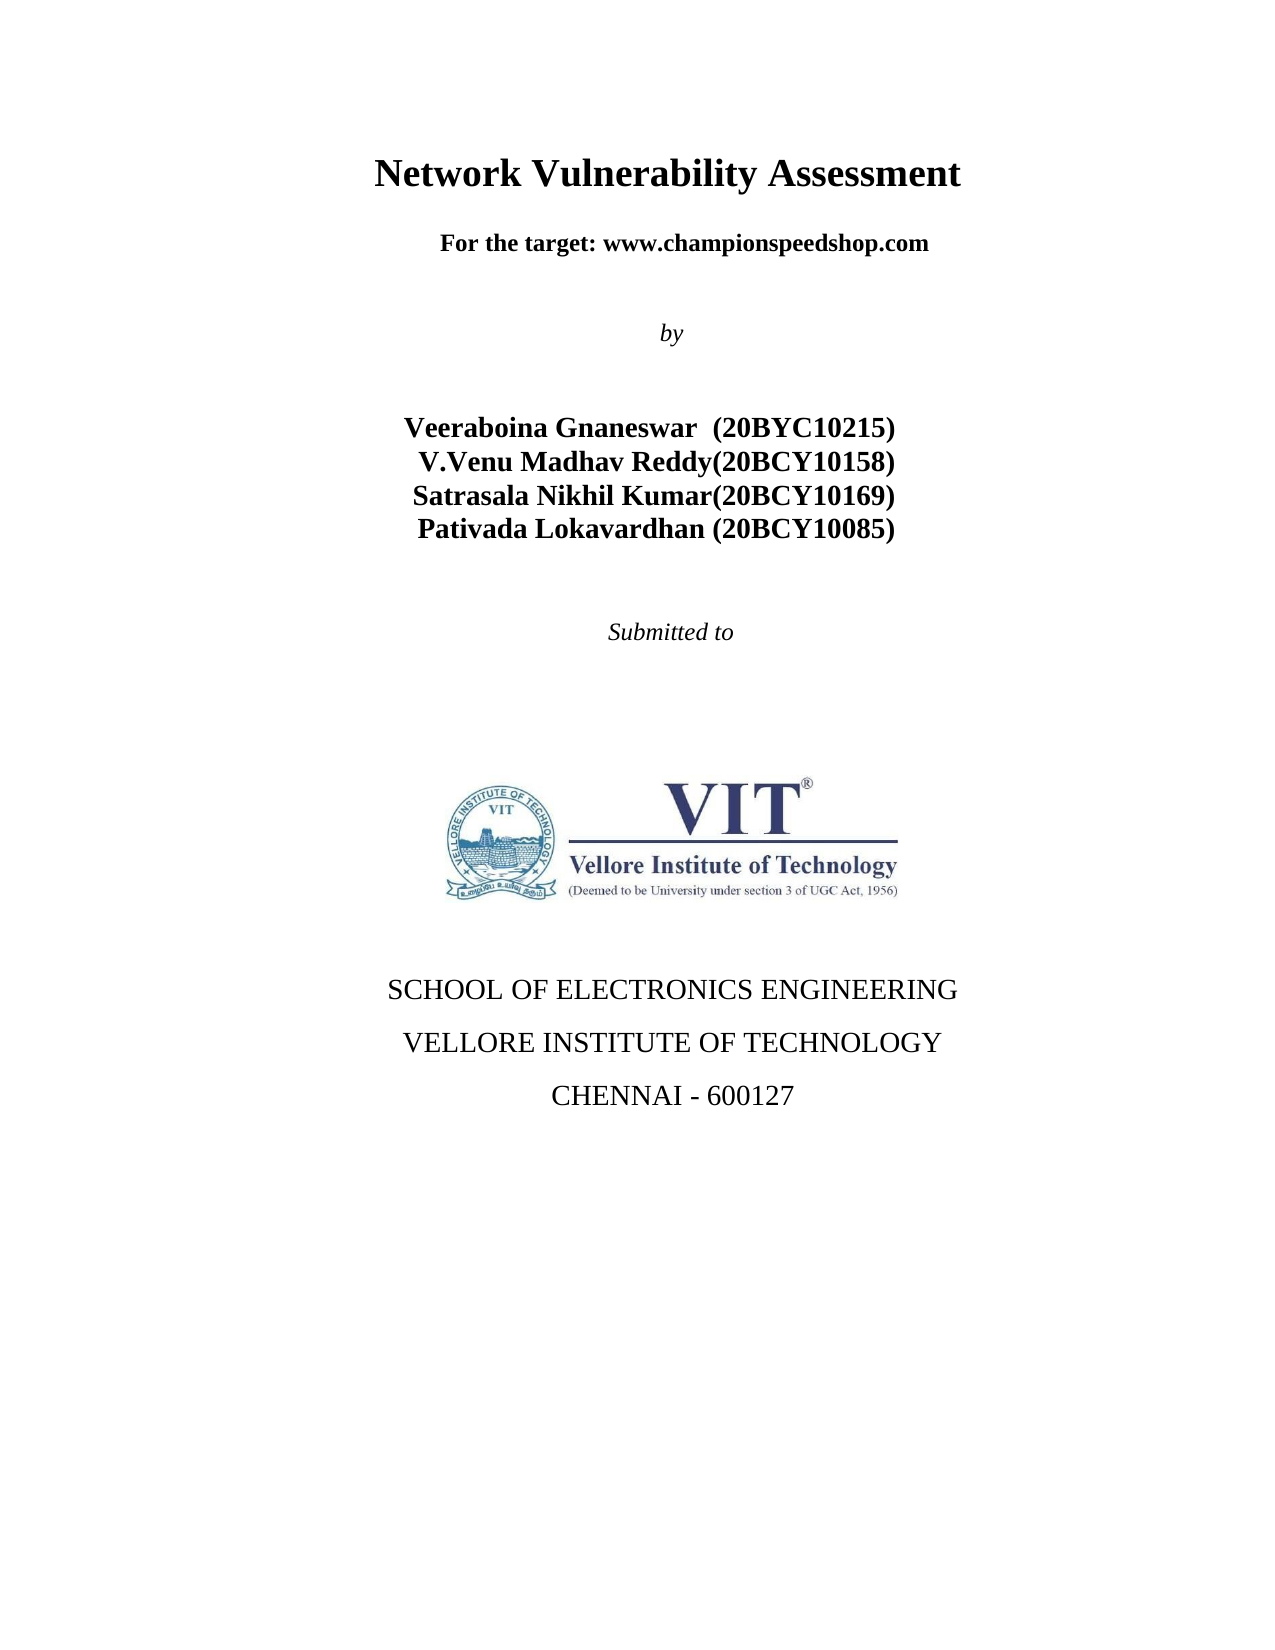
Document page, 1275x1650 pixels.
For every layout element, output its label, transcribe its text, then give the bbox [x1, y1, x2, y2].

text Network Vulnerability Assessment [139, 150, 1196, 195]
text For the target: www.championspeedshop.com [139, 228, 929, 257]
text by [315, 318, 1030, 347]
picture [445, 775, 899, 903]
text Submitted to [315, 617, 1029, 645]
subtitle Veeraboina Gnaneswar (20BYC10215) [345, 410, 895, 444]
text SCHOOL OF ELECTRONICS ENGINEERING VELLORE INSTITUTE OF TECHNOLOGY CHENNAI - 600127 [387, 972, 958, 1111]
subtitle V.Venu Madhav Reddy(20BCY10158) [345, 444, 895, 477]
subtitle Satrasala Nikhil Kumar(20BCY10169) [345, 478, 895, 511]
subtitle Pativada Lokavardhan (20BCY10085) [345, 511, 895, 545]
